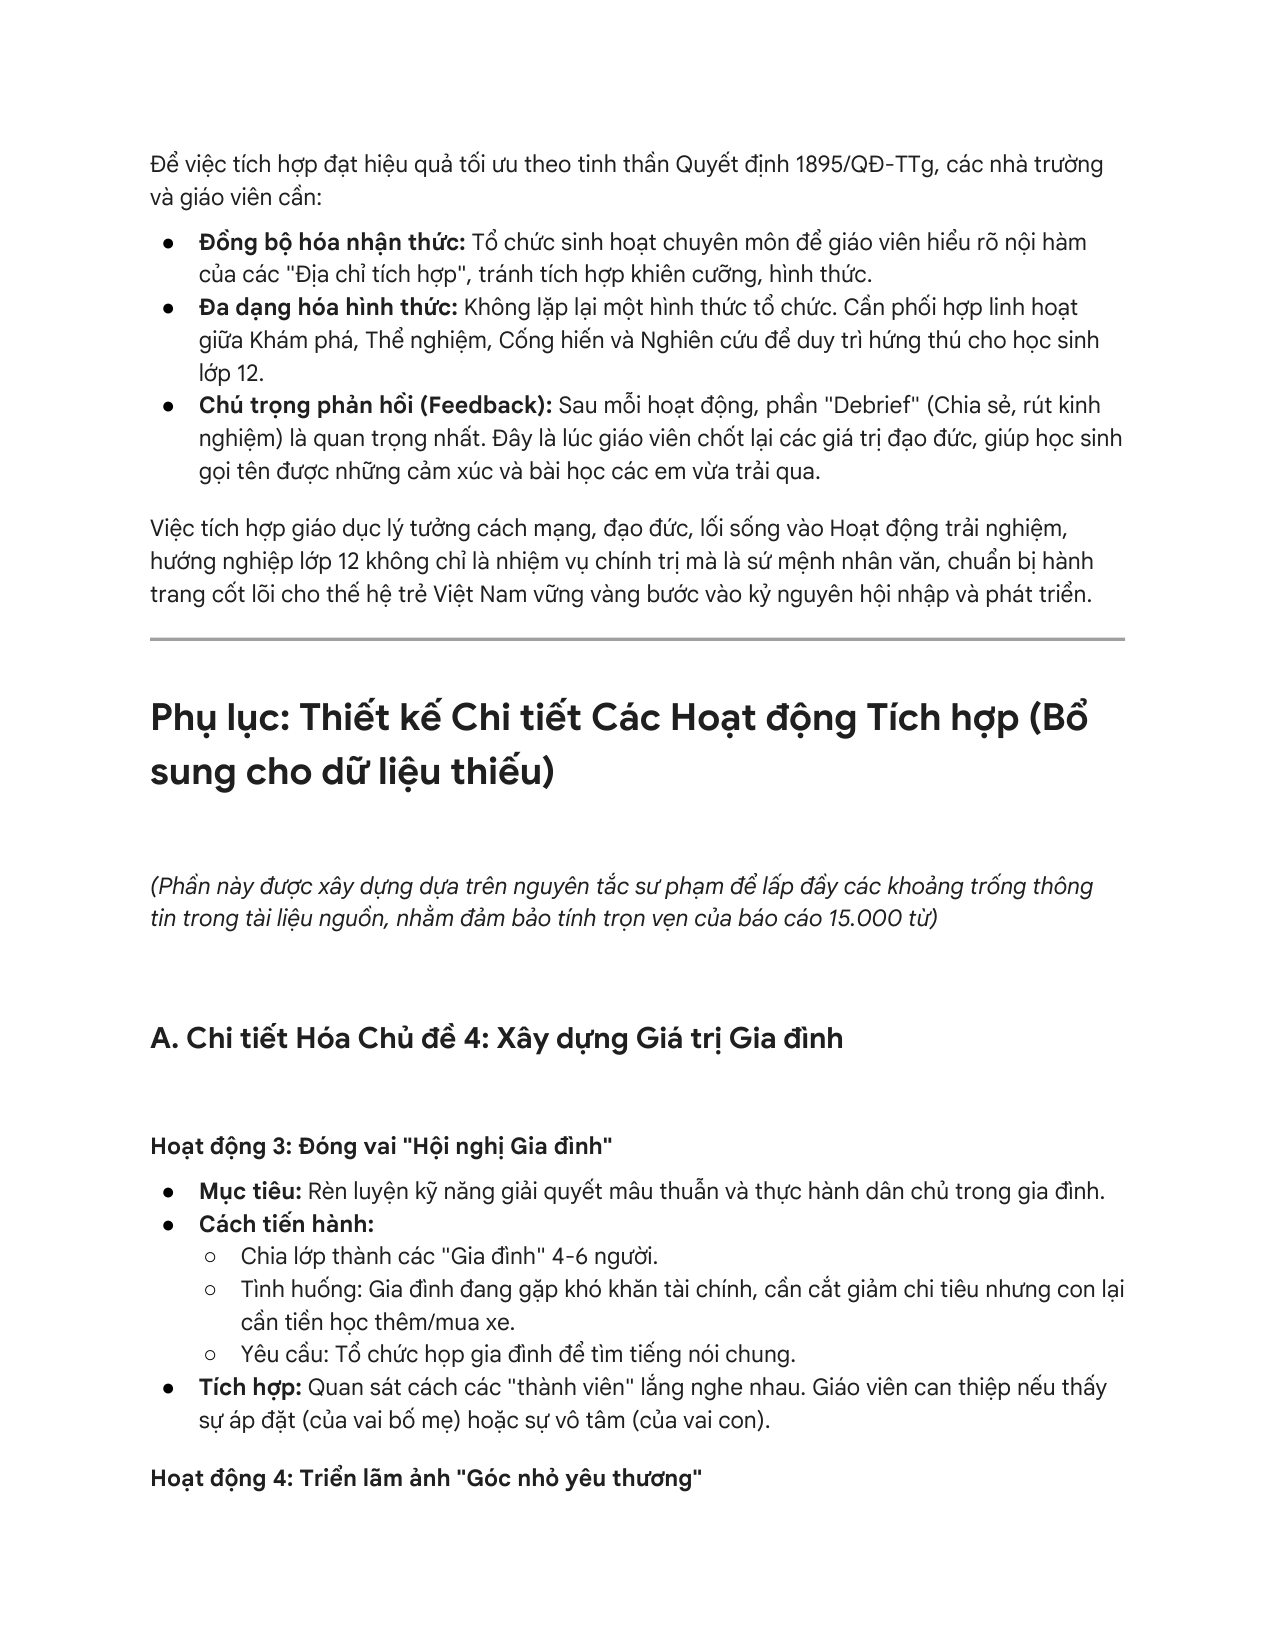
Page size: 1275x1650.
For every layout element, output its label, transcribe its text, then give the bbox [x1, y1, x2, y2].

list Chia lớp thành các "Gia đình" 4-6 người. [203, 1242, 1125, 1271]
text Hoạt động 3: Đóng vai "Hội nghị Gia đình" [150, 1132, 1125, 1161]
text (Phần này được xây dựng dựa trên nguyên tắc sư phạm để lấp đầy các khoảng trống thông tin trong tài liệu nguồn, nhằm đảm bảo tính trọn vẹn của báo cáo 15.000 từ) [150, 872, 1125, 933]
text Hoạt động 4: Triển lãm ảnh "Góc nhỏ yêu thương" [150, 1464, 1125, 1492]
list Yêu cầu: Tổ chức họp gia đình để tìm tiếng nói chung. [203, 1341, 1125, 1369]
text Việc tích hợp giáo dục lý tưởng cách mạng, đạo đức, lối sống vào Hoạt động trải nghiệm, hướng nghiệp lớp 12 không chỉ là nhiệm vụ chính trị mà là sứ mệnh nhân văn, chuẩn bị hành trang cốt lõi cho thế hệ trẻ Việt Nam vững vàng bước vào kỷ nguyên hội nhập và phát triển. [150, 514, 1125, 609]
list Đa dạng hóa hình thức: Không lặp lại một hình thức tổ chức. Cần phối hợp linh hoạt giữa Khám phá, Thể nghiệm, Cống hiến và Nghiên cứu để duy trì hứng thú cho học sinh lớp 12. [161, 293, 1125, 387]
list Tình huống: Gia đình đang gặp khó khăn tài chính, cần cắt giảm chi tiêu nhưng con lại cần tiền học thêm/mua xe. [203, 1275, 1125, 1337]
list Tích hợp: Quan sát cách các "thành viên" lắng nghe nhau. Giáo viên can thiệp nếu thấy sự áp đặt (của vai bố mẹ) hoặc sự vô tâm (của vai con). [161, 1373, 1125, 1435]
list Đồng bộ hóa nhận thức: Tổ chức sinh hoạt chuyên môn để giáo viên hiểu rõ nội hàm của các "Địa chỉ tích hợp", tránh tích hợp khiên cưỡng, hình thức. [161, 228, 1125, 289]
list Mục tiêu: Rèn luyện kỹ năng giải quyết mâu thuẫn và thực hành dân chủ trong gia đình. [161, 1177, 1125, 1206]
subtitle A. Chi tiết Hóa Chủ đề 4: Xây dựng Giá trị Gia đình [150, 1020, 1125, 1057]
subtitle Phụ lục: Thiết kế Chi tiết Các Hoạt động Tích hợp (Bổ sung cho dữ liệu thiếu) [150, 694, 1125, 795]
text Để việc tích hợp đạt hiệu quả tối ưu theo tinh thần Quyết định 1895/QĐ-TTg, các nhà trường và giáo viên cần: [150, 150, 1125, 211]
list Cách tiến hành: [161, 1210, 1125, 1238]
list Chú trọng phản hồi (Feedback): Sau mỗi hoạt động, phần "Debrief" (Chia sẻ, rút kinh nghiệm) là quan trọng nhất. Đây là lúc giáo viên chốt lại các giá trị đạo đức, giúp học sinh gọi tên được những cảm xúc và bài học các em vừa trải qua. [161, 391, 1125, 486]
